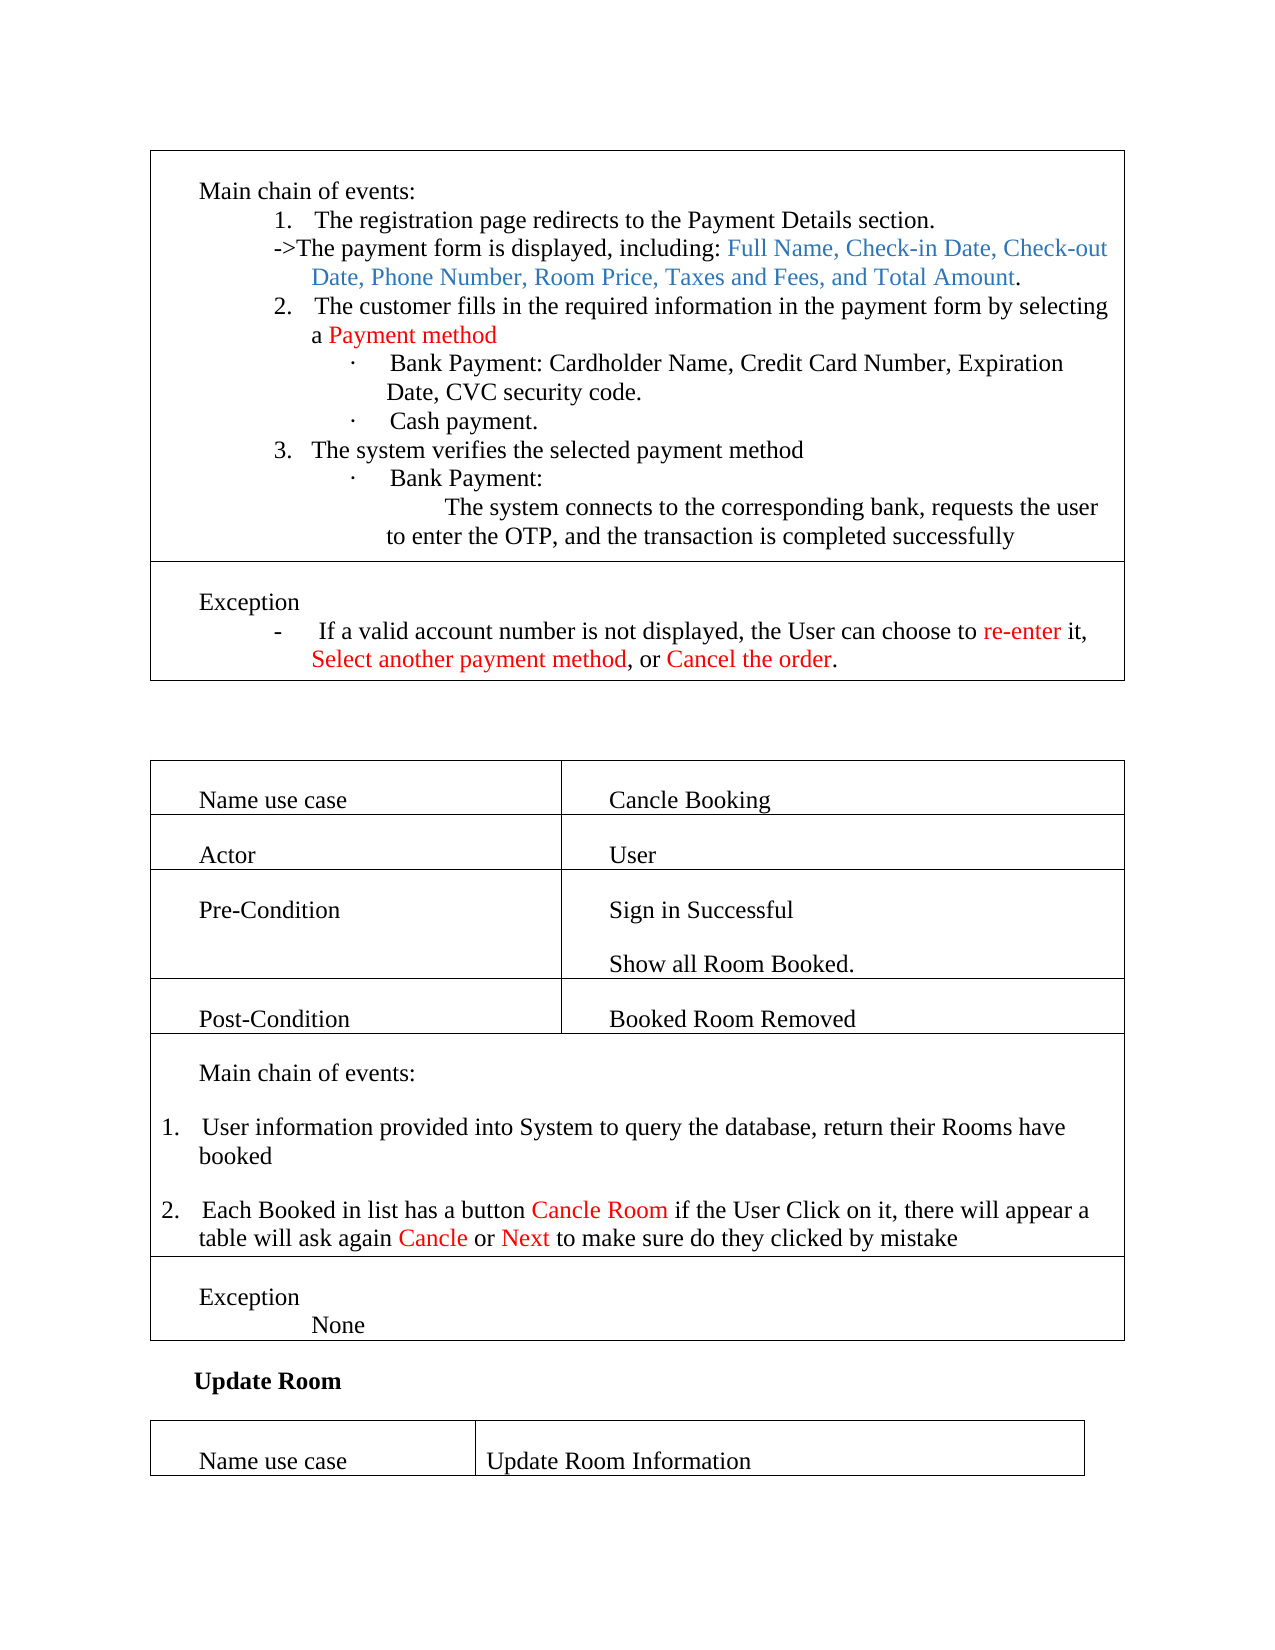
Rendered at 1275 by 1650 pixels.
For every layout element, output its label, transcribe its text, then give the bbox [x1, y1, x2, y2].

table_cell Main chain of events: 1. User information provided into System to query the database, return their Rooms have booked 2. Each Booked in list has a button Cancle Room if the User Click on it, there will appear a table will ask again Cancle or Next to make sure do they clicked by mistake [151, 1034, 1124, 1256]
table_cell Exception - If a valid account number is not displayed, the User can choose to re-enter it, Select another payment method, or Cancel the order. [151, 562, 1124, 680]
table_header Name use case [151, 761, 561, 814]
table_cell Actor [151, 815, 561, 869]
table_cell Post-Condition [151, 979, 561, 1032]
table_cell Pre-Condition [151, 870, 561, 978]
text Update Room [150, 1366, 1125, 1395]
table_cell Sign in Successful Show all Room Booked. [562, 870, 1124, 978]
table_header Update Room Information [476, 1421, 1084, 1475]
table_header Name use case [151, 1421, 475, 1475]
table_cell User [562, 815, 1124, 869]
table_cell Main chain of events: 1. The registration page redirects to the Payment Details section. ->The payment form is displayed, including: Full Name, Check-in Date, Check-out Date, Phone Number, Room Price, Taxes and Fees, and Total Amount. 2. The customer fills in the required information in the payment form by selecting a Payment method · Bank Payment: Cardholder Name, Credit Card Number, Expiration Date, CVC security code. · Cash payment. 3. The system verifies the selected payment method · Bank Payment: The system connects to the corresponding bank, requests the user to enter the OTP, and the transaction is completed successfully [151, 151, 1124, 561]
table_cell Exception None [151, 1257, 1124, 1340]
table_cell Booked Room Removed [562, 979, 1124, 1032]
table_header Cancle Booking [562, 761, 1124, 814]
